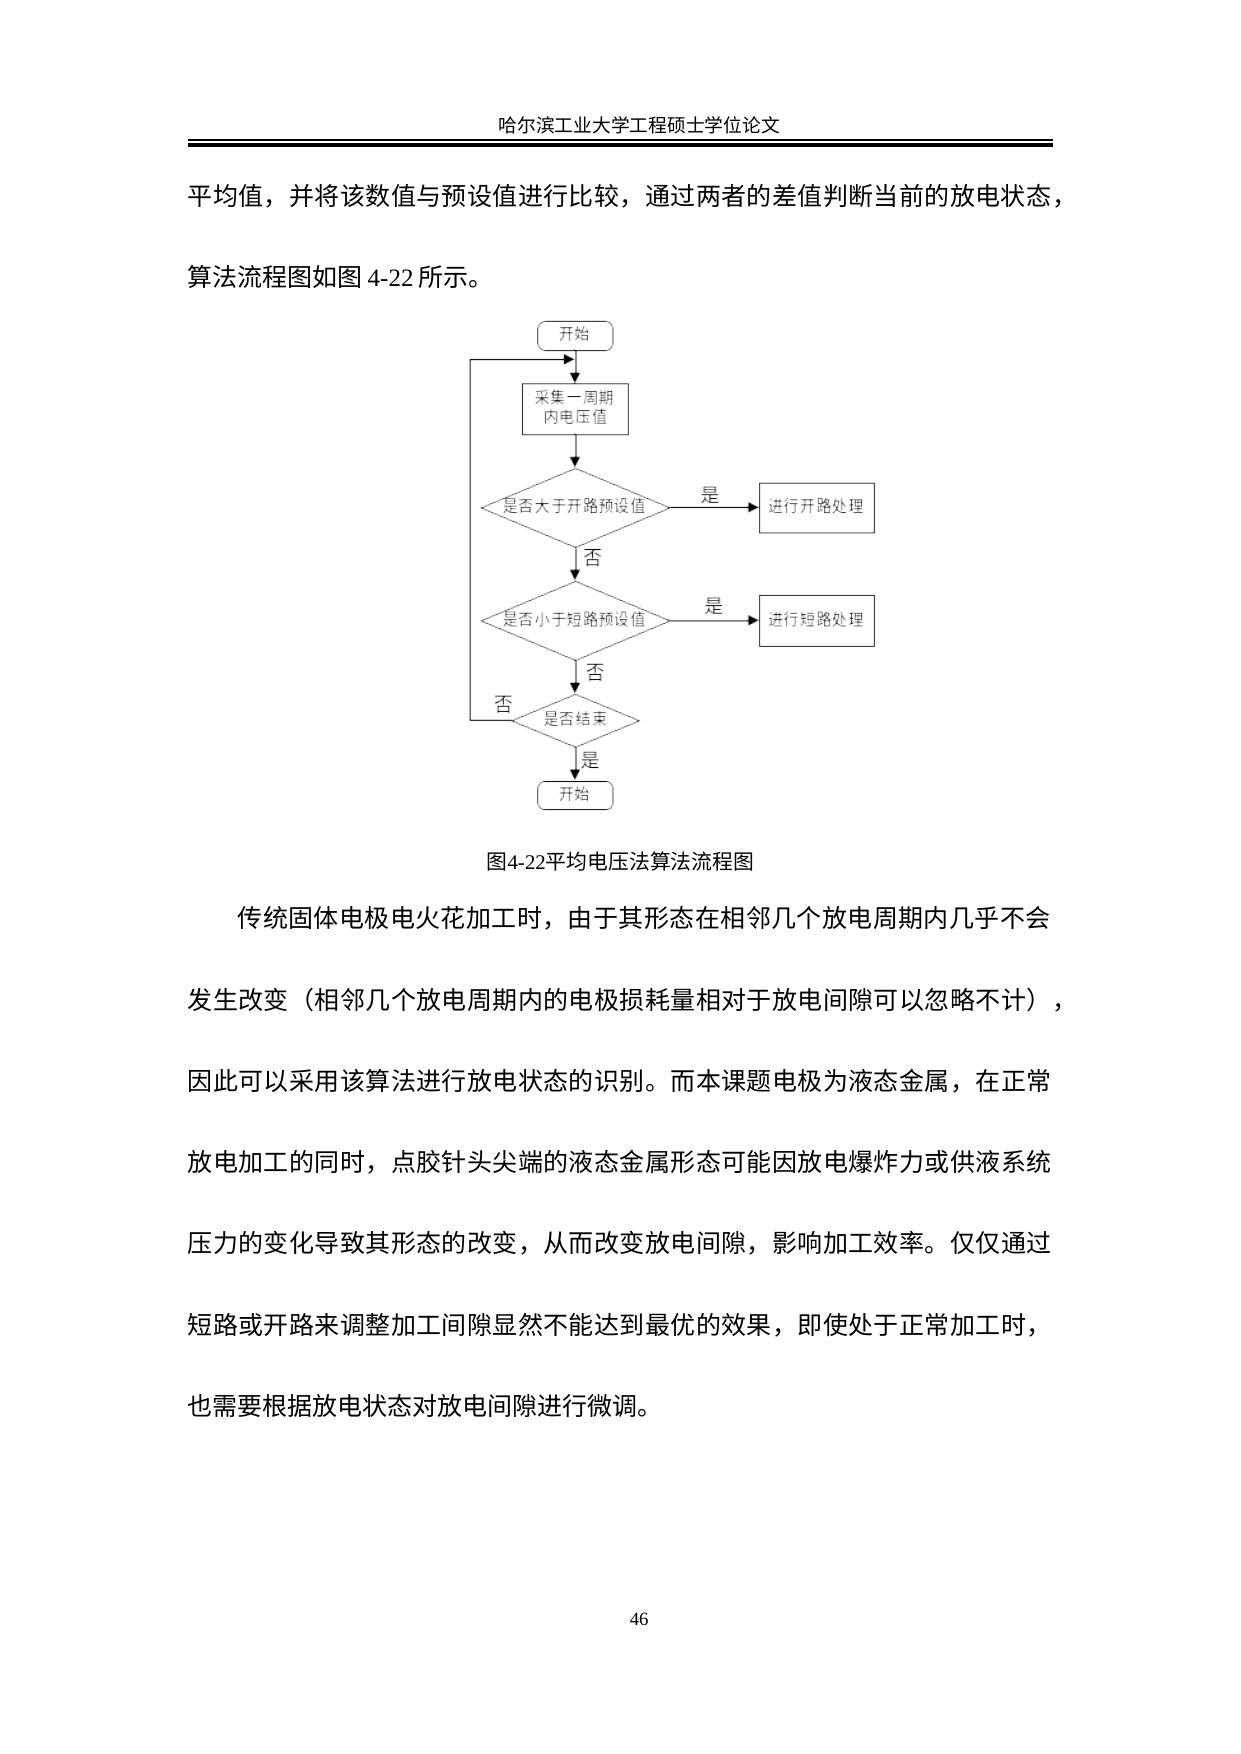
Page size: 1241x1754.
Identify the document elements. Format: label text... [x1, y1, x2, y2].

text 传统固体电极电火花加工时，由于其形态在相邻几个放电周期内几乎不会发生改变（相邻几个放电周期内的电极损耗量相对于放电间隙可以忽略不计），因此可以采用该算法进行放电状态的识别。而本课题电极为液态金属，在正常放电加工的同时，点胶针头尖端的液态金属形态可能因放电爆炸力或供液系统压力的变化导致其形态的改变，从而改变放电间隙，影响加工效率。仅仅通过短路或开路来调整加工间隙显然不能达到最优的效果，即使处于正常加工时，也需要根据放电状态对放电间隙进行微调。 [187, 884, 1053, 1437]
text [187, 162, 1053, 308]
